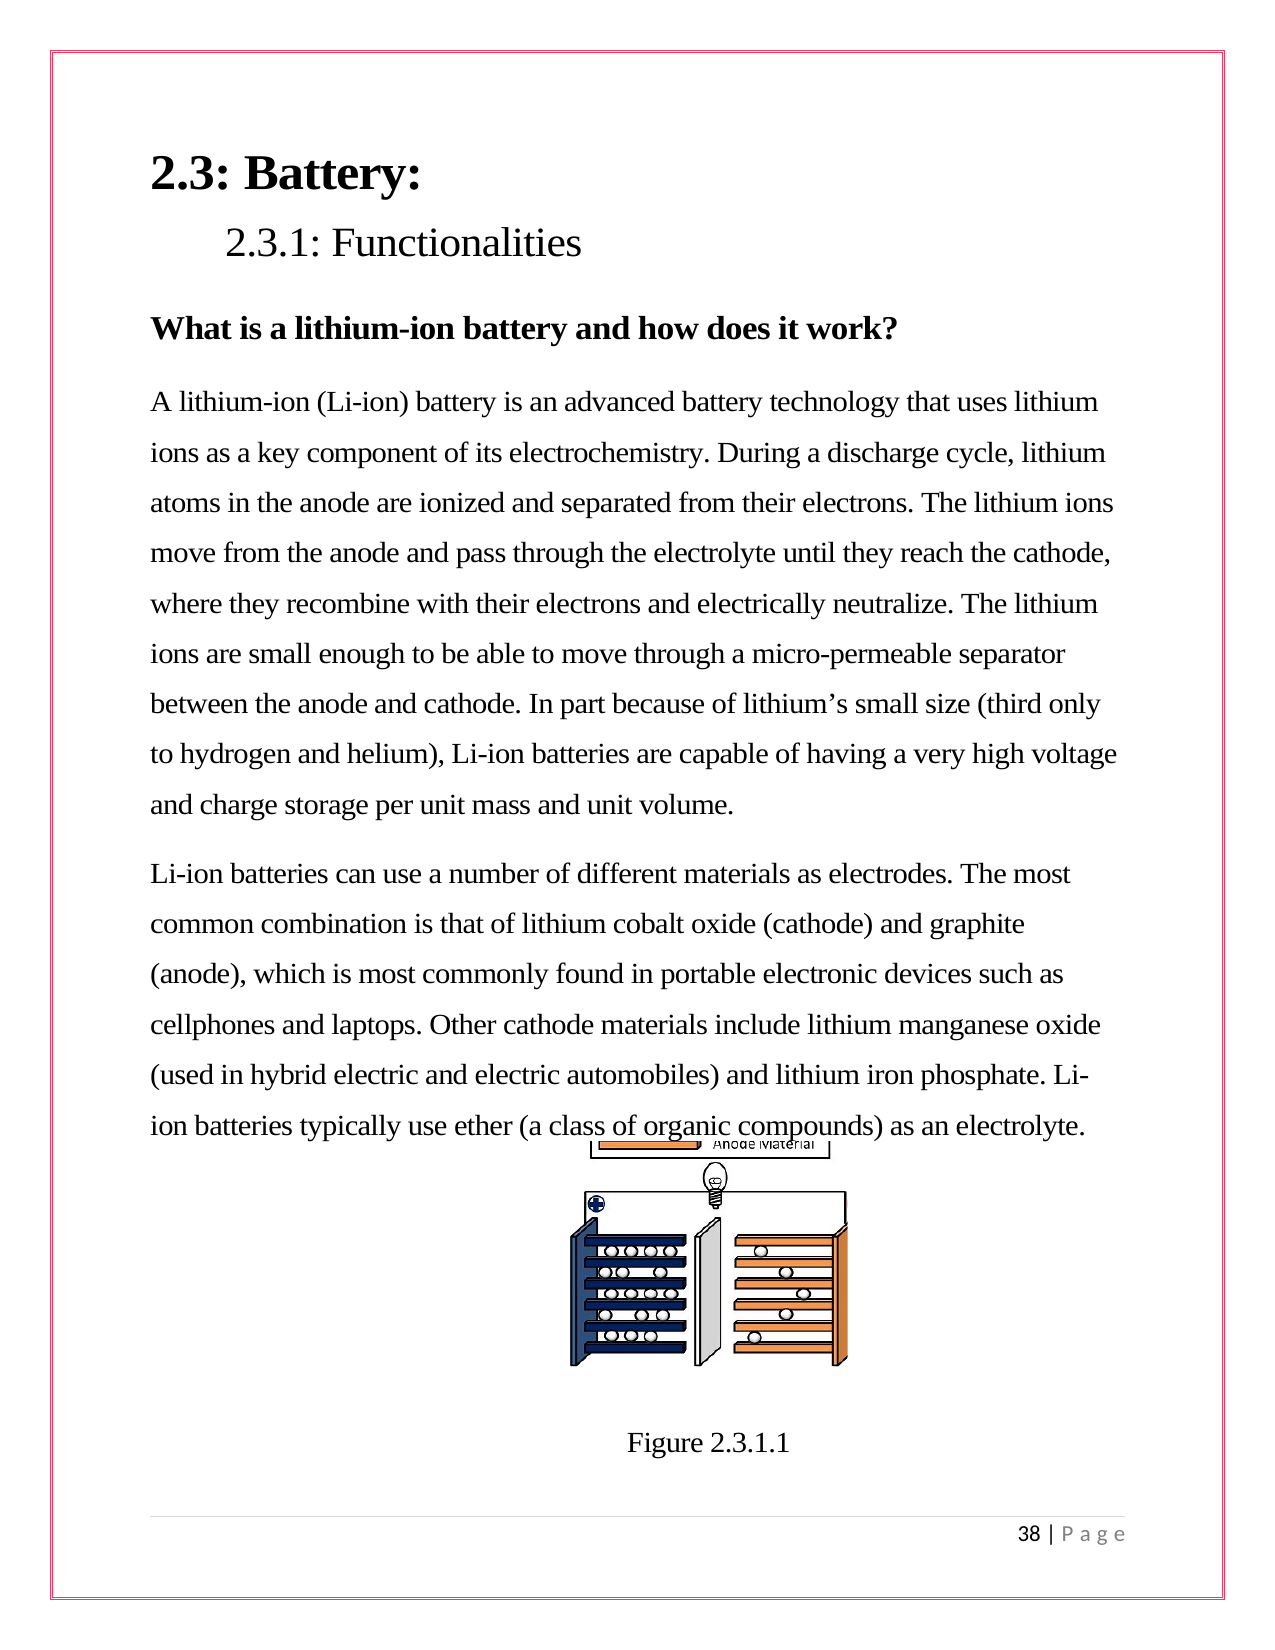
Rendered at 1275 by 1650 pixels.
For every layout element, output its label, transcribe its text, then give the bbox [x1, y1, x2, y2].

text 2.3.1: Functionalities [225, 218, 1125, 266]
picture [569, 1141, 848, 1367]
text Figure 2.3.1.1 [292, 1430, 1125, 1458]
text 2.3: Battery: [150, 150, 1125, 199]
text Li-ion batteries can use a number of different materials as electrodes. The most common combination is that of lithium cobalt oxide (cathode) and graphite (anode), which is most commonly found in portable electronic devices such as cellphones and laptops. Other cathode materials include lithium manganese oxide (used in hybrid electric and electric automobiles) and lithium iron phosphate. Li-ion batteries typically use ether (a class of organic compounds) as an electrolyte. [150, 856, 1125, 1141]
text What is a lithium-ion battery and how does it work? [150, 308, 1125, 347]
text A lithium-ion (Li-ion) battery is an advanced battery technology that uses lithium ions as a key component of its electrochemistry. During a discharge cycle, lithium atoms in the anode are ionized and separated from their electrons. The lithium ions move from the anode and pass through the electrolyte until they reach the cathode, where they recombine with their electrons and electrically neutralize. The lithium ions are small enough to be able to move through a micro-permeable separator between the anode and cathode. In part because of lithium’s small size (third only to hydrogen and helium), Li-ion batteries are capable of having a very high voltage and charge storage per unit mass and unit volume. [150, 384, 1125, 821]
